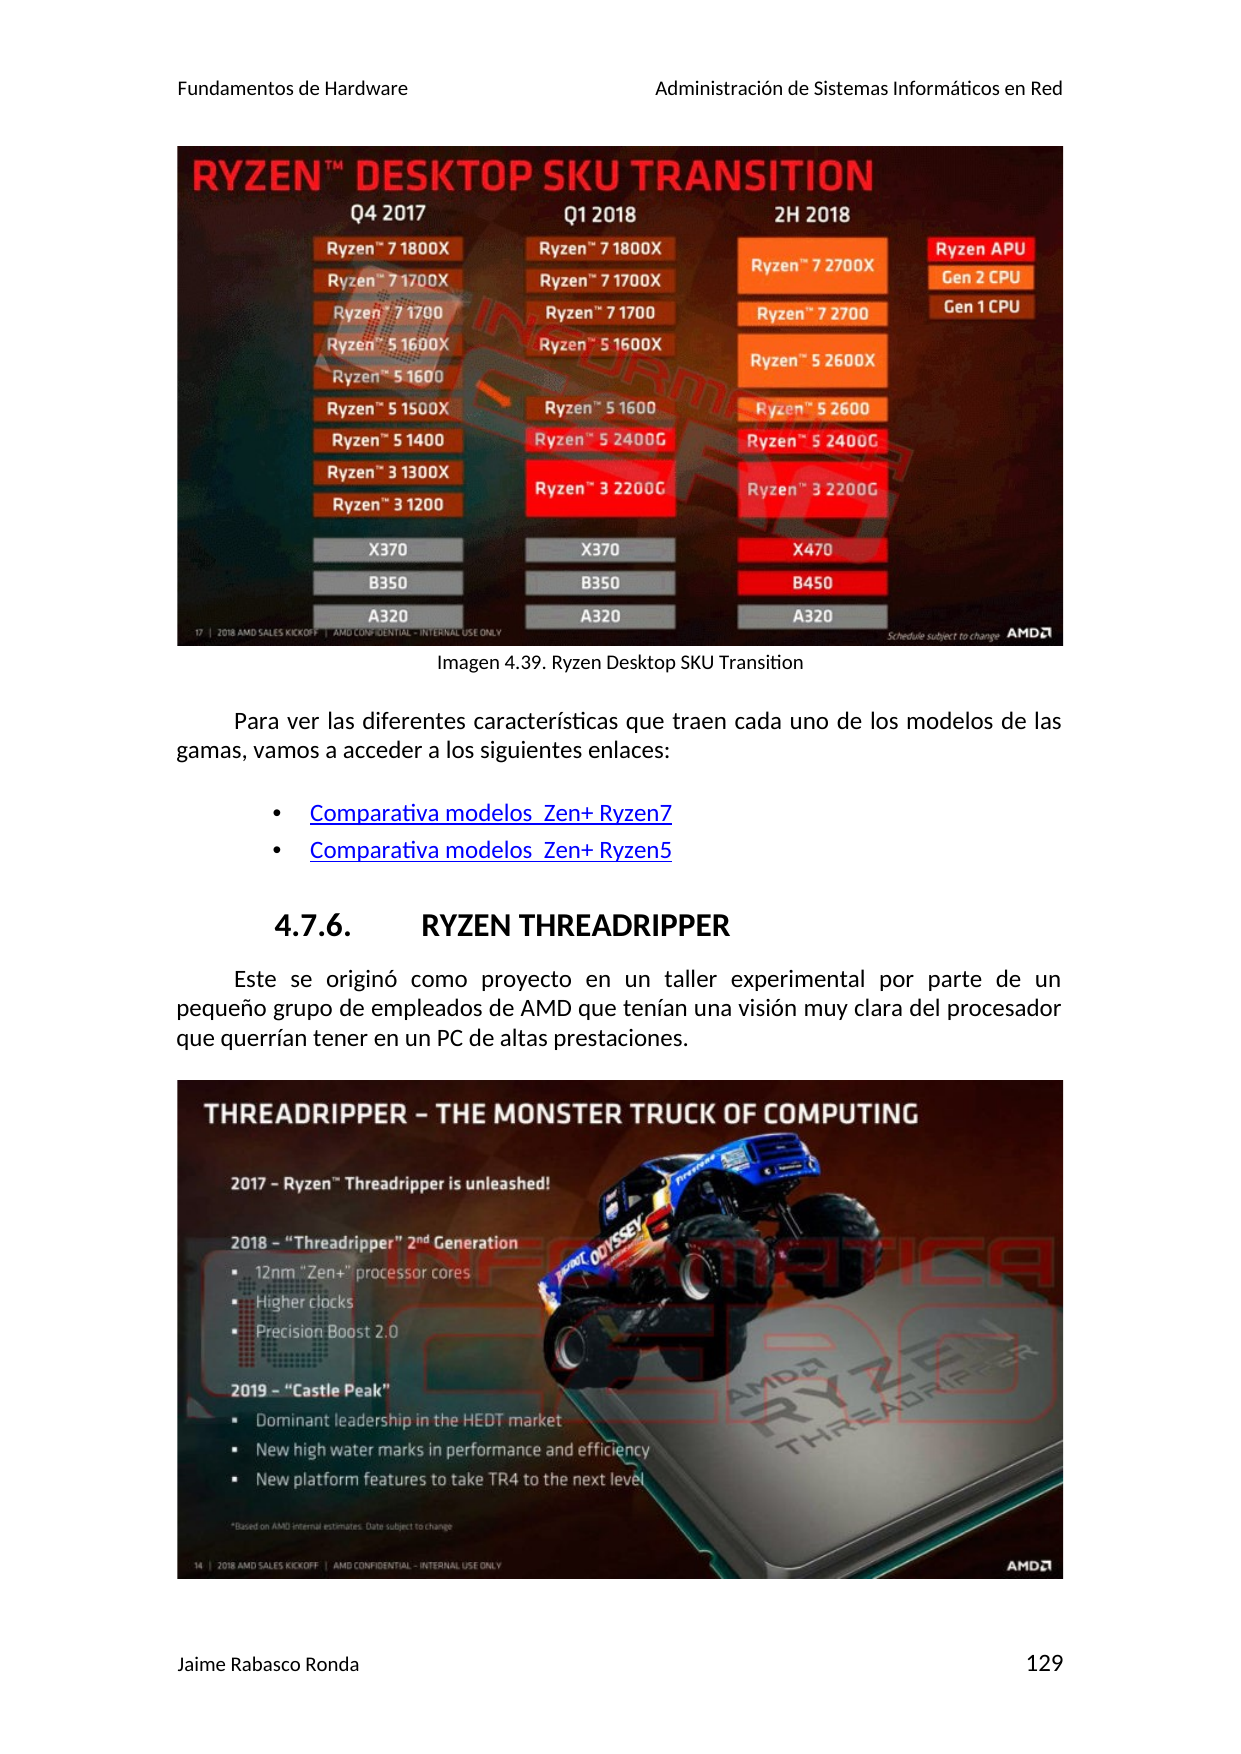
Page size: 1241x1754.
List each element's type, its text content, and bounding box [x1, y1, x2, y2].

text Para ver las diferentes características que traen cada uno de los modelos de las gamas, vamos a acceder a los siguientes enlaces: [176, 705, 1063, 765]
picture [177, 146, 1064, 646]
list Comparativa modelos Zen+ Ryzen7 [272, 797, 1064, 828]
list Comparativa modelos Zen+ Ryzen5 [272, 835, 1064, 865]
subtitle 4.7.6. RYZEN THREADRIPPER [177, 904, 1064, 944]
picture [177, 1080, 1064, 1579]
text Este se originó como proyecto en un taller experimental por parte de un pequeño grupo de empleados de AMD que tenían una visión muy clara del procesador que querrían tener en un PC de altas prestaciones. [176, 964, 1063, 1053]
text Imagen 4.39. Ryzen Desktop SKU Transition [236, 649, 1005, 674]
